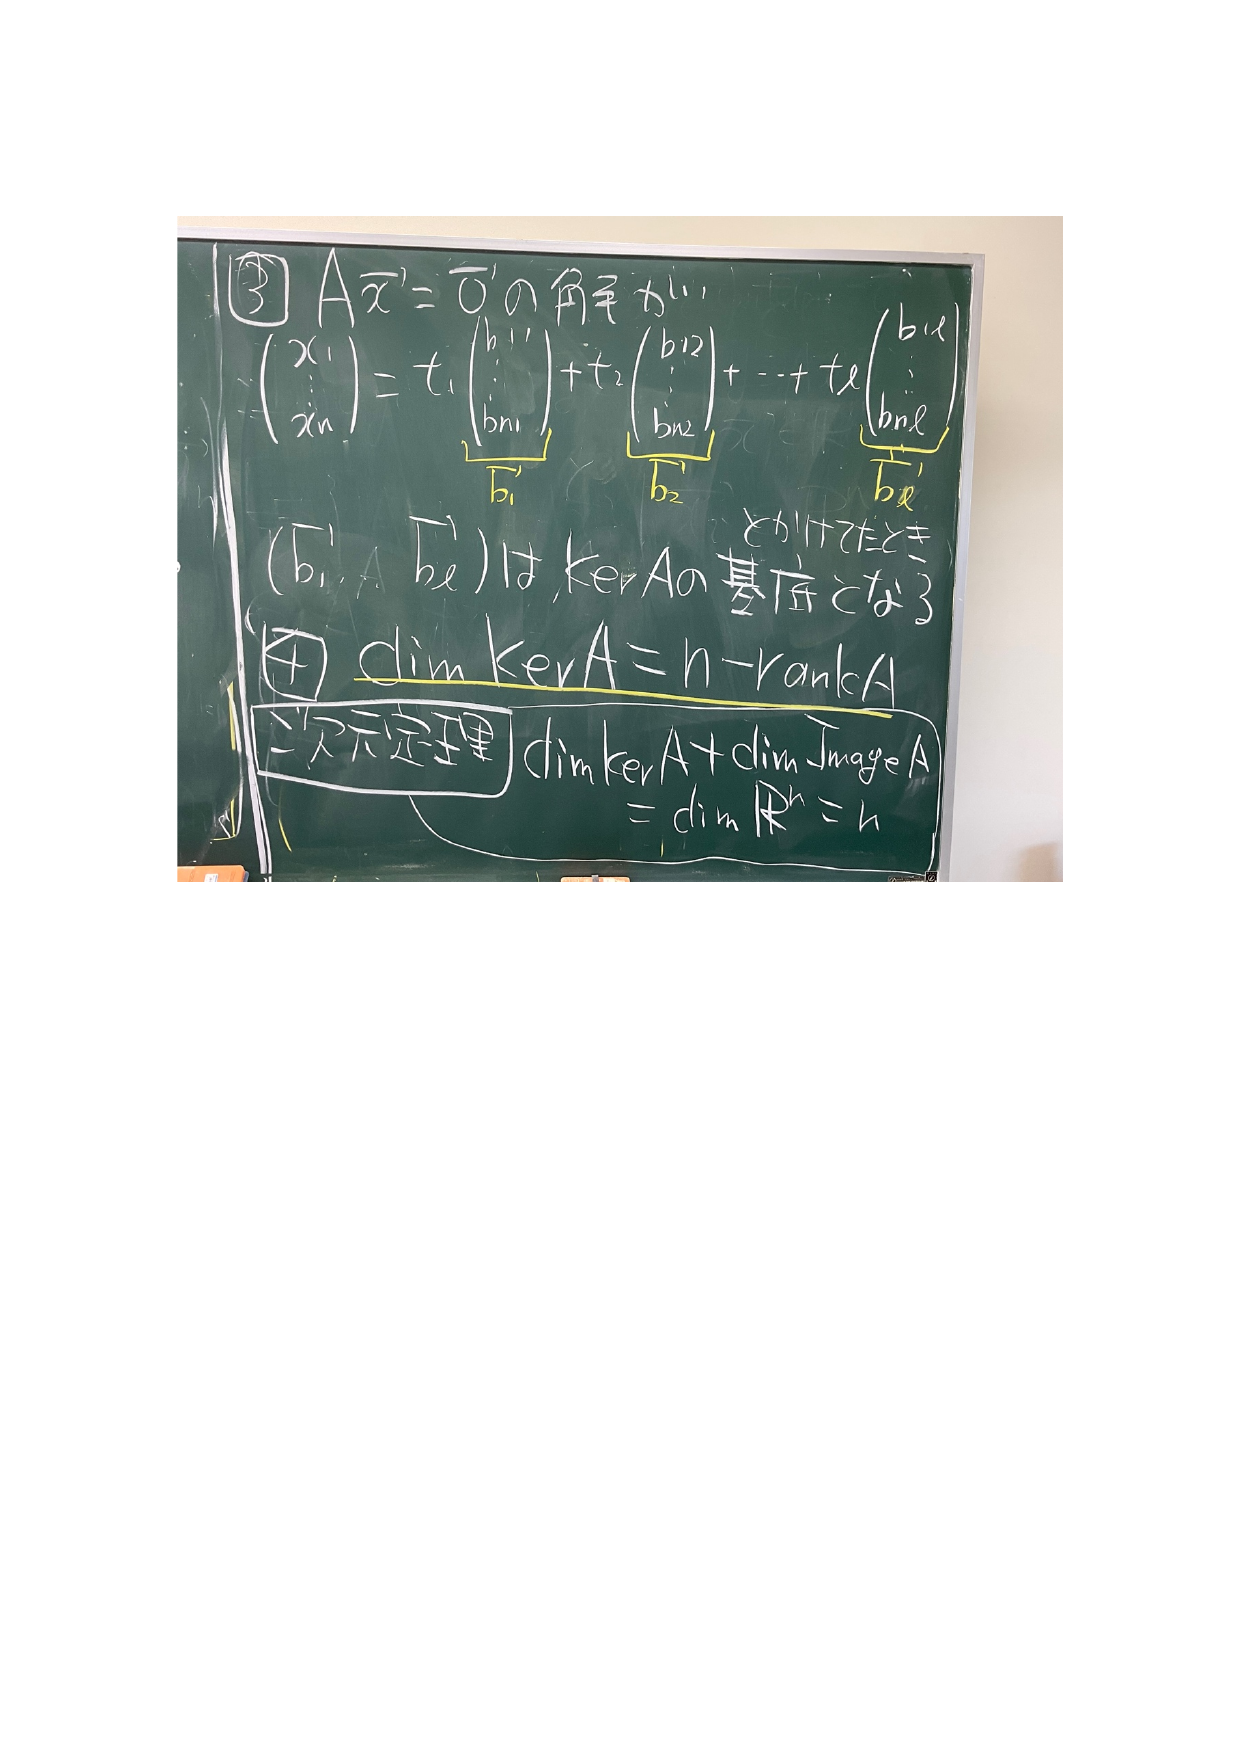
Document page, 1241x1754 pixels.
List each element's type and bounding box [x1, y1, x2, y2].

picture [177, 216, 1063, 882]
